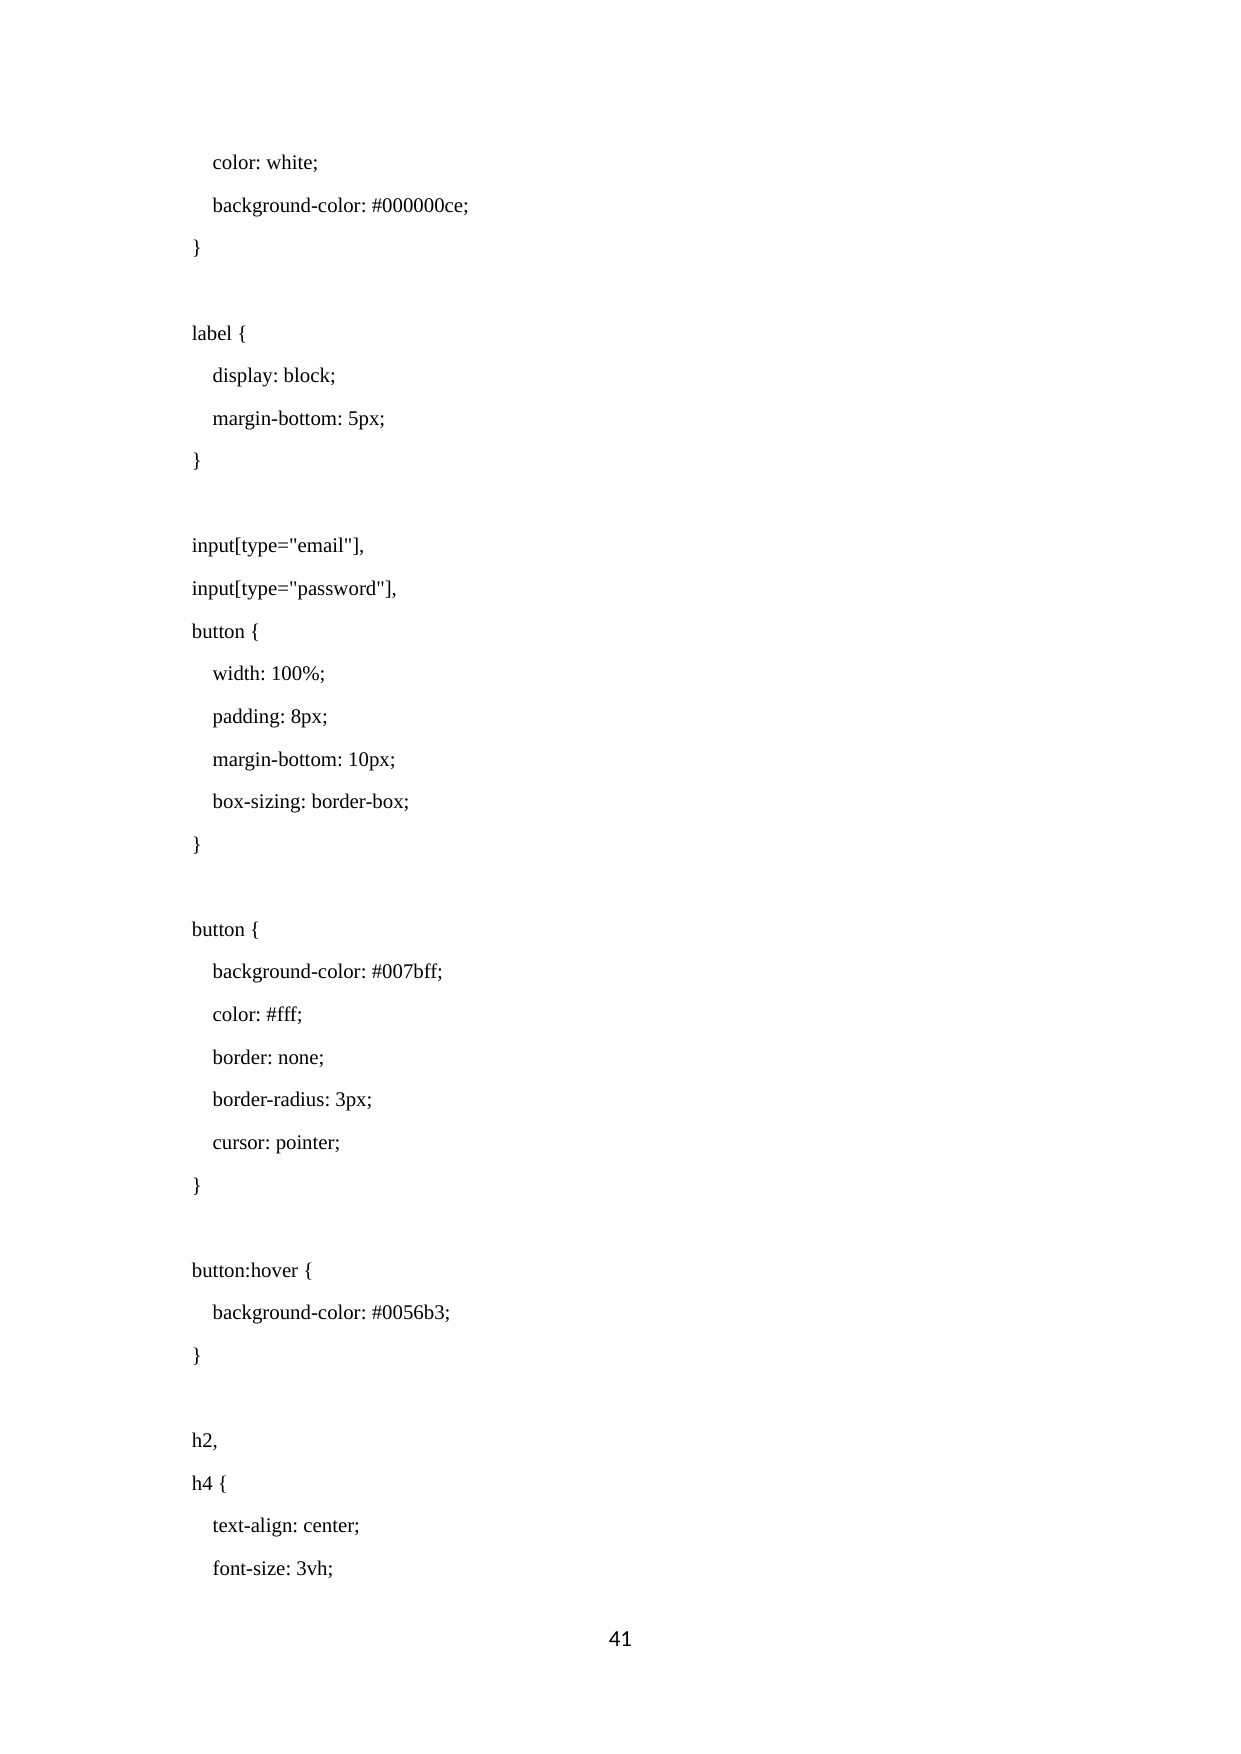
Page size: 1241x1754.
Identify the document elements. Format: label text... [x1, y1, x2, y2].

text h2, [150, 1428, 1090, 1452]
text color: #fff; [150, 1002, 1090, 1026]
text input[type="password"], [150, 576, 1090, 600]
text } [150, 235, 1090, 259]
text background-color: #0056b3; [150, 1300, 1090, 1324]
text margin-bottom: 5px; [150, 406, 1090, 430]
text h4 { [150, 1471, 1090, 1495]
text cursor: pointer; [150, 1130, 1090, 1154]
text text-align: center; [150, 1513, 1090, 1537]
text button { [150, 917, 1090, 941]
text } [150, 1172, 1090, 1197]
text background-color: #000000ce; [150, 193, 1090, 217]
text font-size: 3vh; [150, 1556, 1090, 1580]
text margin-bottom: 10px; [150, 746, 1090, 771]
text color: white; [150, 150, 1090, 174]
text input[type="email"], [150, 533, 1090, 557]
text border: none; [150, 1045, 1090, 1069]
text display: block; [150, 363, 1090, 387]
text label { [150, 320, 1090, 344]
text button { [150, 619, 1090, 643]
text padding: 8px; [150, 704, 1090, 728]
text } [150, 448, 1090, 472]
text width: 100%; [150, 661, 1090, 685]
text button:hover { [150, 1258, 1090, 1282]
text box-sizing: border-box; [150, 789, 1090, 813]
text } [150, 832, 1090, 856]
text background-color: #007bff; [150, 959, 1090, 983]
text border-radius: 3px; [150, 1087, 1090, 1111]
text } [150, 1343, 1090, 1367]
